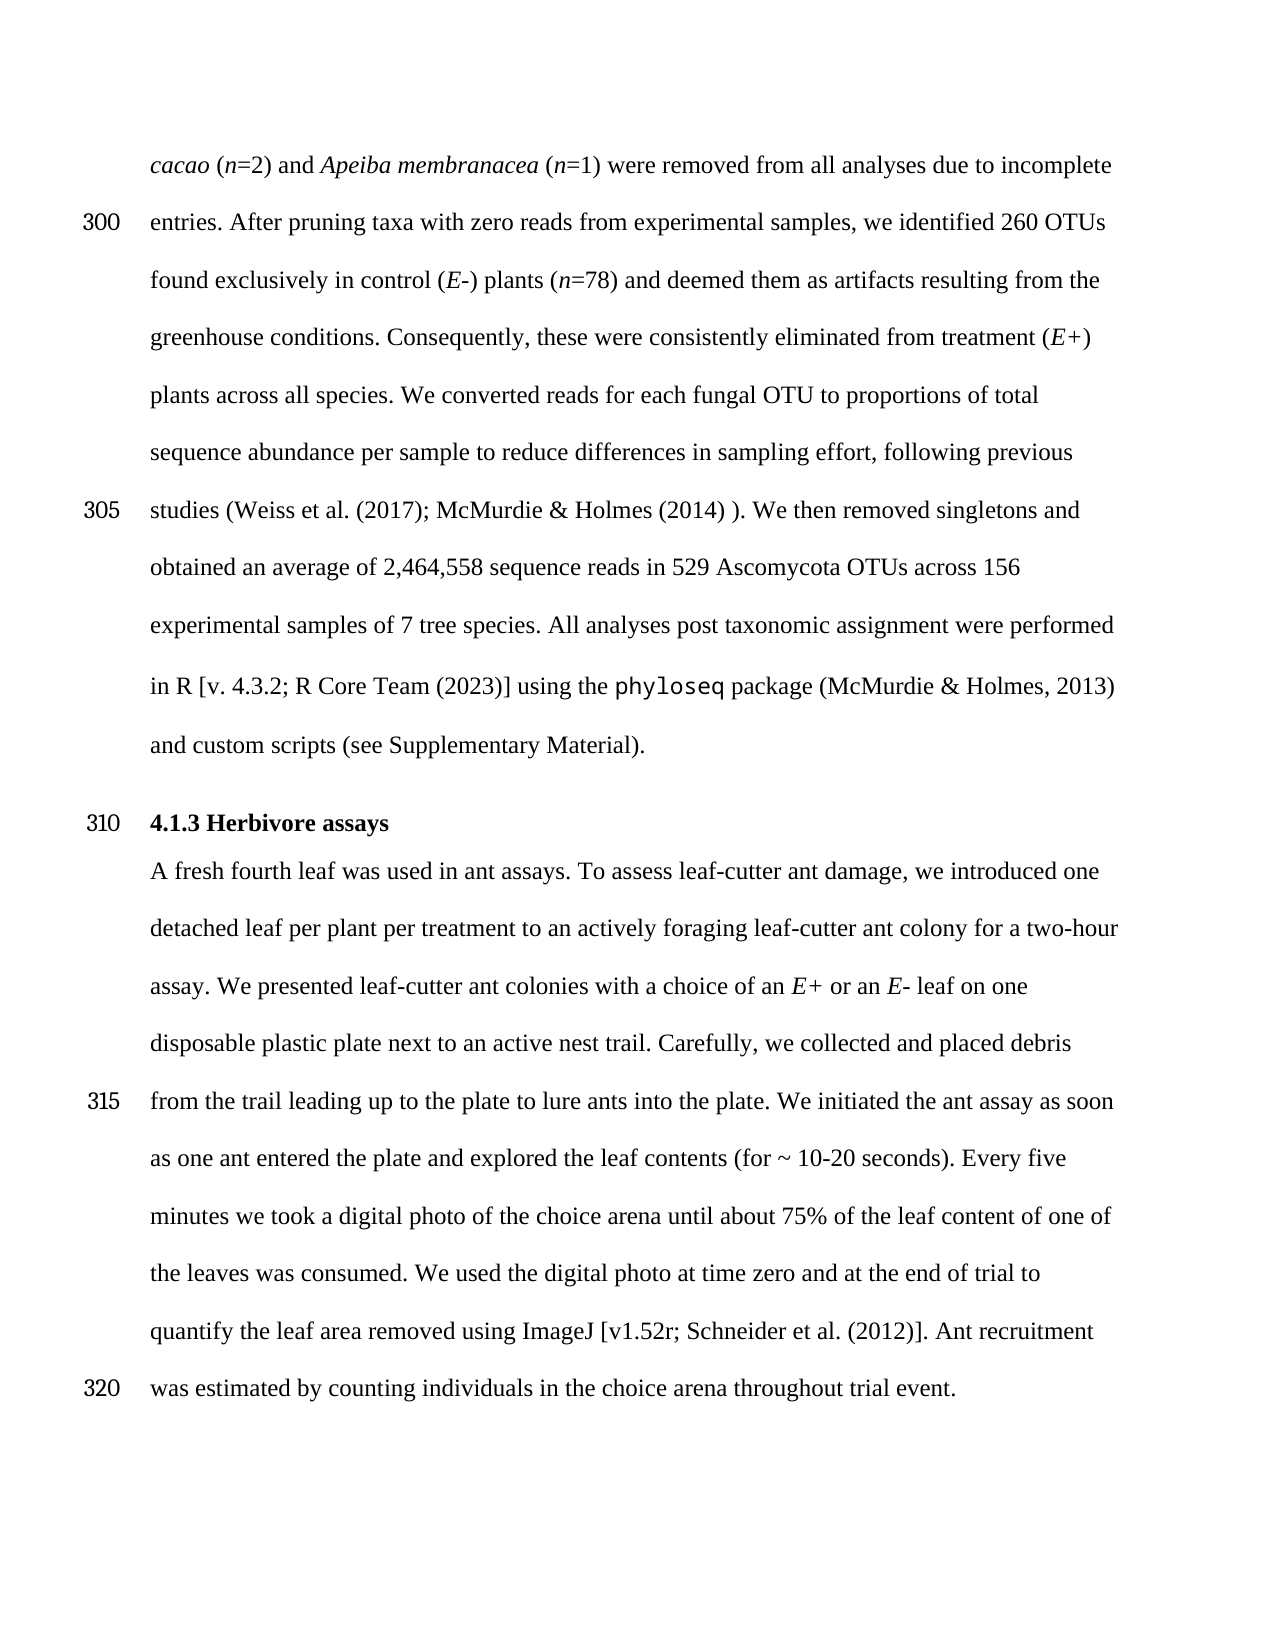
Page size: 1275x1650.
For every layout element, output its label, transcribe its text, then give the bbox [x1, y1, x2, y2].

subtitle 4.1.3 Herbivore assays [150, 808, 1125, 837]
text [150, 150, 1125, 759]
text A fresh fourth leaf was used in ant assays. To assess leaf-cutter ant damage, we introduced one detached leaf per plant per treatment to an actively foraging leaf-cutter ant colony for a two-hour assay. We presented leaf-cutter ant colonies with a choice of an E+ or an E- leaf on one disposable plastic plate next to an active nest trail. Carefully, we collected and placed debris from the trail leading up to the plate to lure ants into the plate. We initiated the ant assay as soon as one ant entered the plate and explored the leaf contents (for ~ 10-20 seconds). Every five minutes we took a digital photo of the choice arena until about 75% of the leaf content of one of the leaves was consumed. We used the digital photo at time zero and at the end of trial to quantify the leaf area removed using ImageJ [v1.52r; Schneider et al. (2012)]. Ant recruitment was estimated by counting individuals in the choice arena throughout trial event. [150, 856, 1125, 1402]
